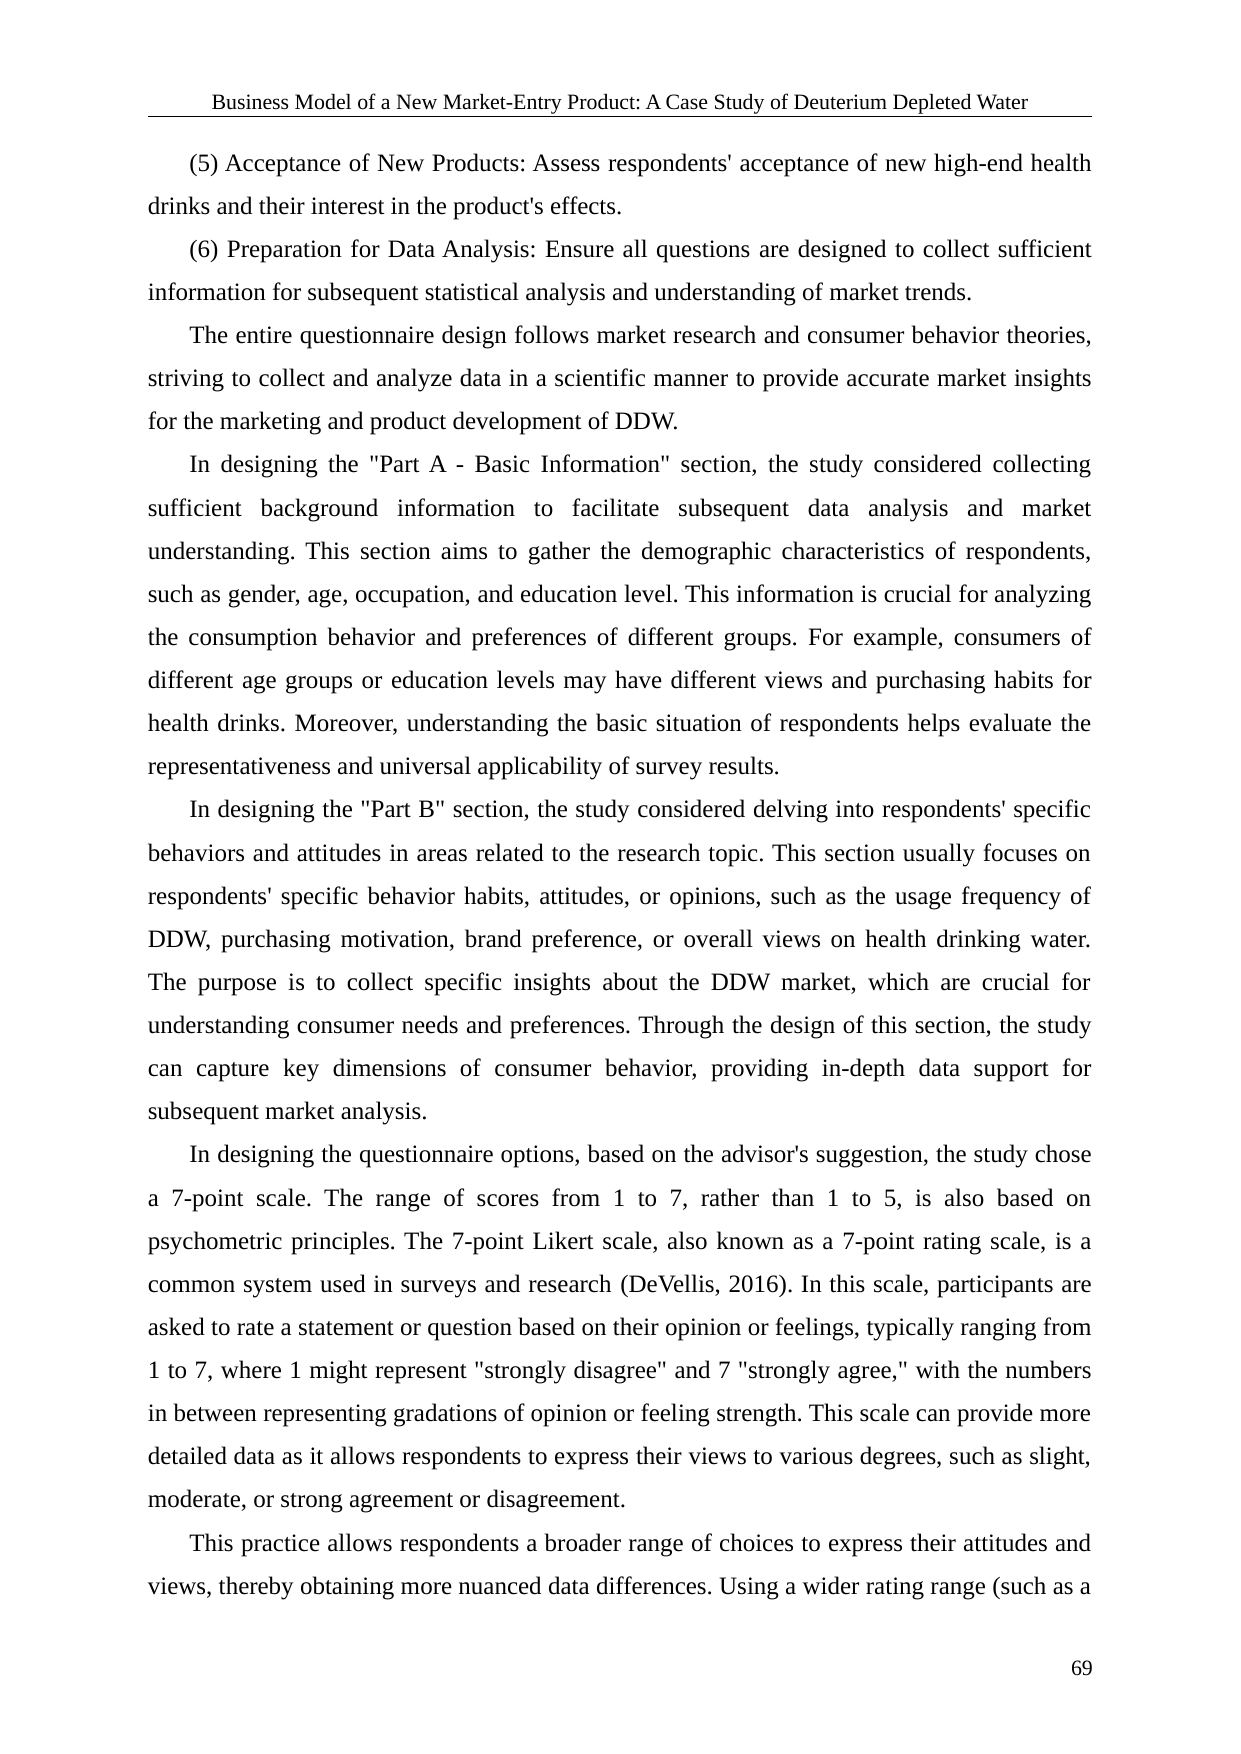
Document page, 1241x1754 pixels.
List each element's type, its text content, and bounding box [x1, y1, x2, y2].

text In designing the questionnaire options, based on the advisor's suggestion, the study chose a 7-point scale. The range of scores from 1 to 7, rather than 1 to 5, is also based on psychometric principles. The 7-point Likert scale, also known as a 7-point rating scale, is a common system used in surveys and research (DeVellis, 2016). In this scale, participants are asked to rate a statement or question based on their opinion or feelings, typically ranging from 1 to 7, where 1 might represent "strongly disagree" and 7 "strongly agree," with the numbers in between representing gradations of opinion or feeling strength. This scale can provide more detailed data as it allows respondents to express their views to various degrees, such as slight, moderate, or strong agreement or disagreement. [148, 1139, 1092, 1513]
text In designing the "Part A - Basic Information" section, the study considered collecting sufficient background information to facilitate subsequent data analysis and market understanding. This section aims to gather the demographic characteristics of respondents, such as gender, age, occupation, and education level. This information is crucial for analyzing the consumption behavior and preferences of different groups. For example, consumers of different age groups or education levels may have different views and purchasing habits for health drinks. Moreover, understanding the basic situation of respondents helps evaluate the representativeness and universal applicability of survey results. [148, 449, 1092, 780]
text The entire questionnaire design follows market research and consumer behavior theories, striving to collect and analyze data in a scientific manner to provide accurate market insights for the marketing and product development of DDW. [148, 320, 1092, 435]
text In designing the "Part B" section, the study considered delving into respondents' specific behaviors and attitudes in areas related to the research topic. This section usually focuses on respondents' specific behavior habits, attitudes, or opinions, such as the usage frequency of DDW, purchasing motivation, brand preference, or overall views on health drinking water. The purpose is to collect specific insights about the DDW market, which are crucial for understanding consumer needs and preferences. Through the design of this section, the study can capture key dimensions of consumer behavior, providing in-depth data support for subsequent market analysis. [148, 794, 1092, 1125]
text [148, 1528, 1092, 1599]
text (5) Acceptance of New Products: Assess respondents' acceptance of new high-end health drinks and their interest in the product's effects. [148, 148, 1092, 219]
text (6) Preparation for Data Analysis: Ensure all questions are designed to collect sufficient information for subsequent statistical analysis and understanding of market trends. [148, 234, 1092, 306]
